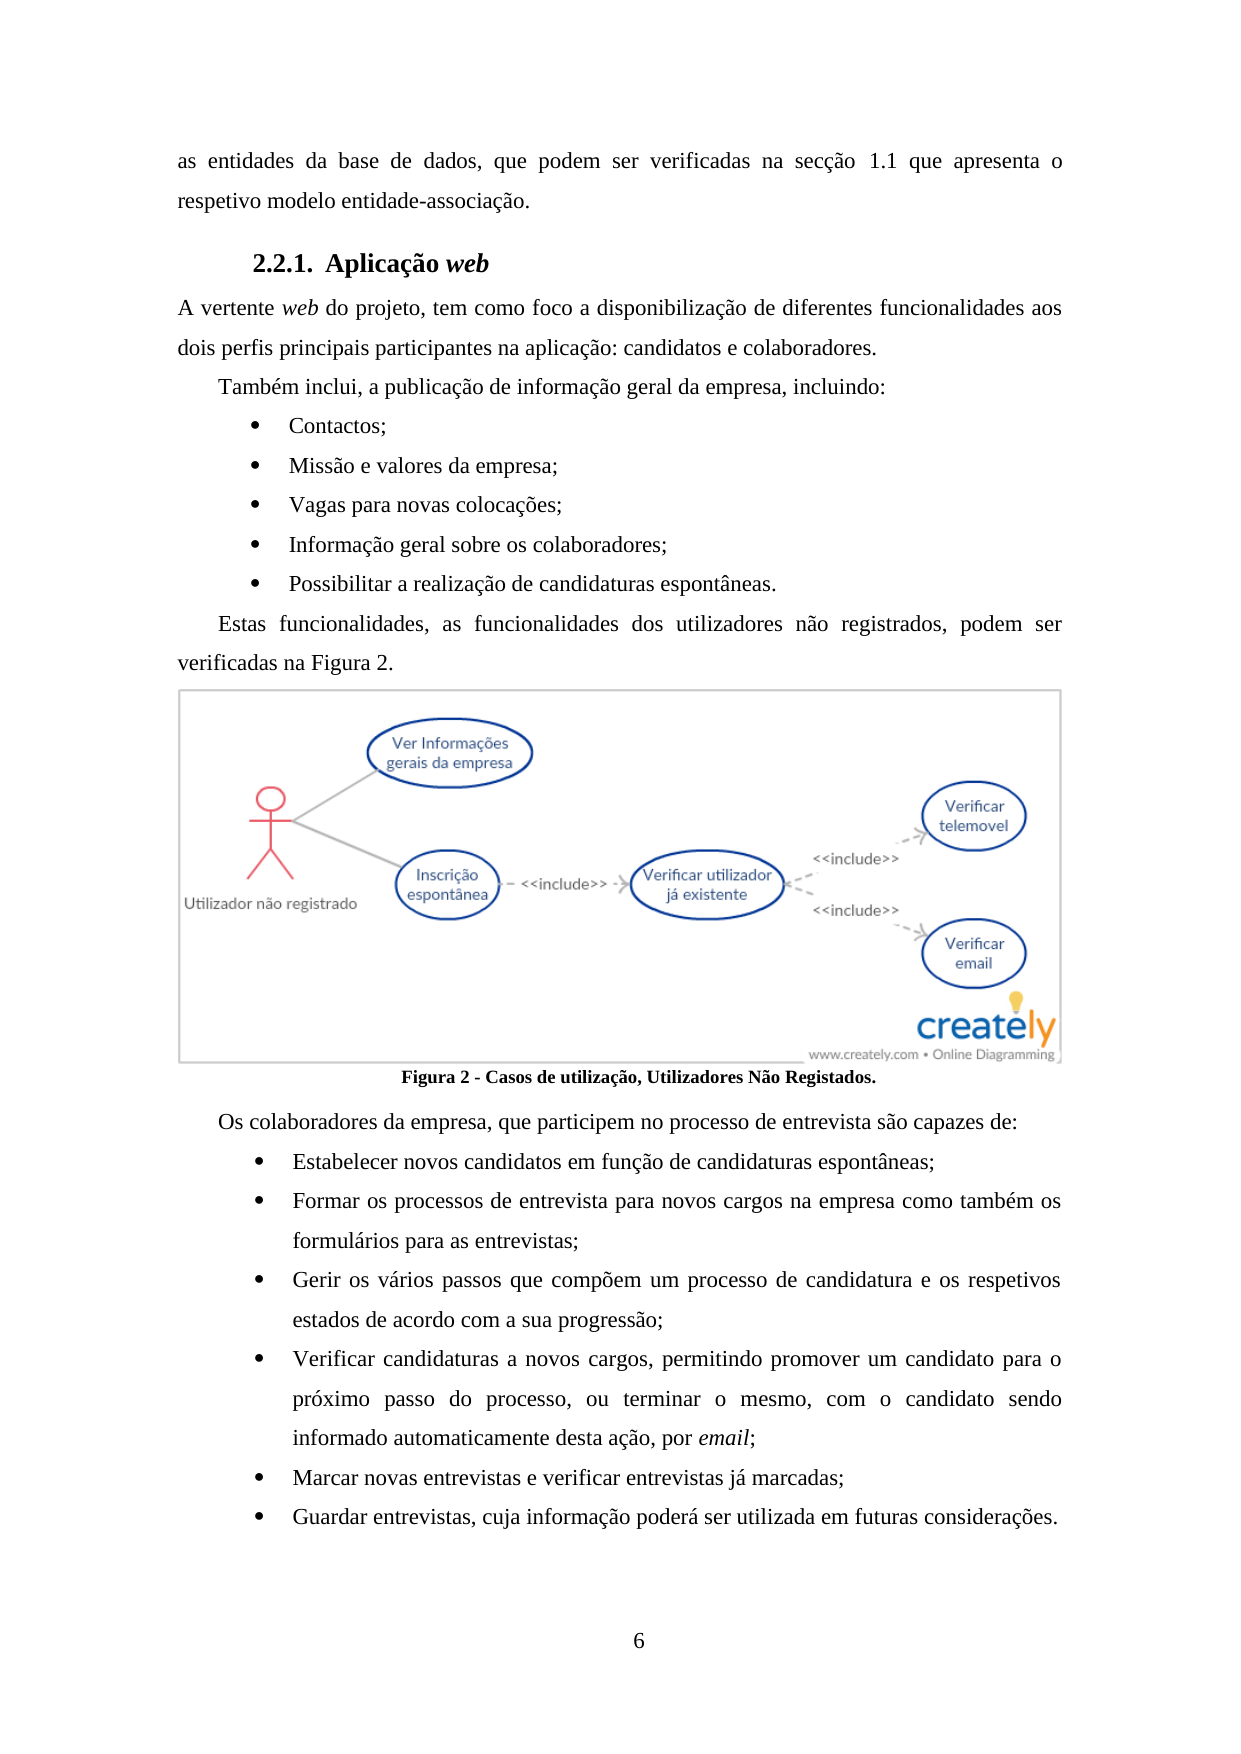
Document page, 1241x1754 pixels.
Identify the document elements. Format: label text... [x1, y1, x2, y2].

list Gerir os vários passos que compõem um processo de candidatura e os respetivos estados de acordo com a sua progressão; [255, 1266, 1063, 1332]
list Informação geral sobre os colaboradores; [251, 531, 1063, 557]
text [177, 148, 1063, 213]
list Marcar novas entrevistas e verificar entrevistas já marcadas; [255, 1464, 1063, 1490]
list Possibilitar a realização de candidaturas espontâneas. [251, 570, 1063, 597]
subtitle Aplicação web [252, 247, 1063, 278]
list Verificar candidaturas a novos cargos, permitindo promover um candidato para o próximo passo do processo, ou terminar o mesmo, com o candidato sendo informado automaticamente desta ação, por email; [255, 1345, 1063, 1451]
text A vertente web do projeto, tem como foco a disponibilização de diferentes funcionalidades aos dois perfis principais participantes na aplicação: candidatos e colaboradores. [177, 294, 1063, 360]
list Estabelecer novos candidatos em função de candidaturas espontâneas; [255, 1148, 1063, 1174]
list Vagas para novas colocações; [251, 491, 1063, 518]
text Figura 2 - Casos de utilização, Utilizadores Não Registados. [177, 1066, 1063, 1088]
picture [177, 688, 1063, 1066]
text Os colaboradores da empresa, que participem no processo de entrevista são capazes de: [177, 1108, 1063, 1135]
text Também inclui, a publicação de informação geral da empresa, incluindo: [177, 373, 1063, 399]
text Estas funcionalidades, as funcionalidades dos utilizadores não registrados, podem ser verificadas na Figura 2. [177, 610, 1063, 676]
list Contactos; [251, 412, 1063, 439]
list Formar os processos de entrevista para novos cargos na empresa como também os formulários para as entrevistas; [255, 1187, 1063, 1253]
list Guardar entrevistas, cuja informação poderá ser utilizada em futuras considerações. [255, 1503, 1063, 1529]
list Missão e valores da empresa; [251, 452, 1063, 478]
